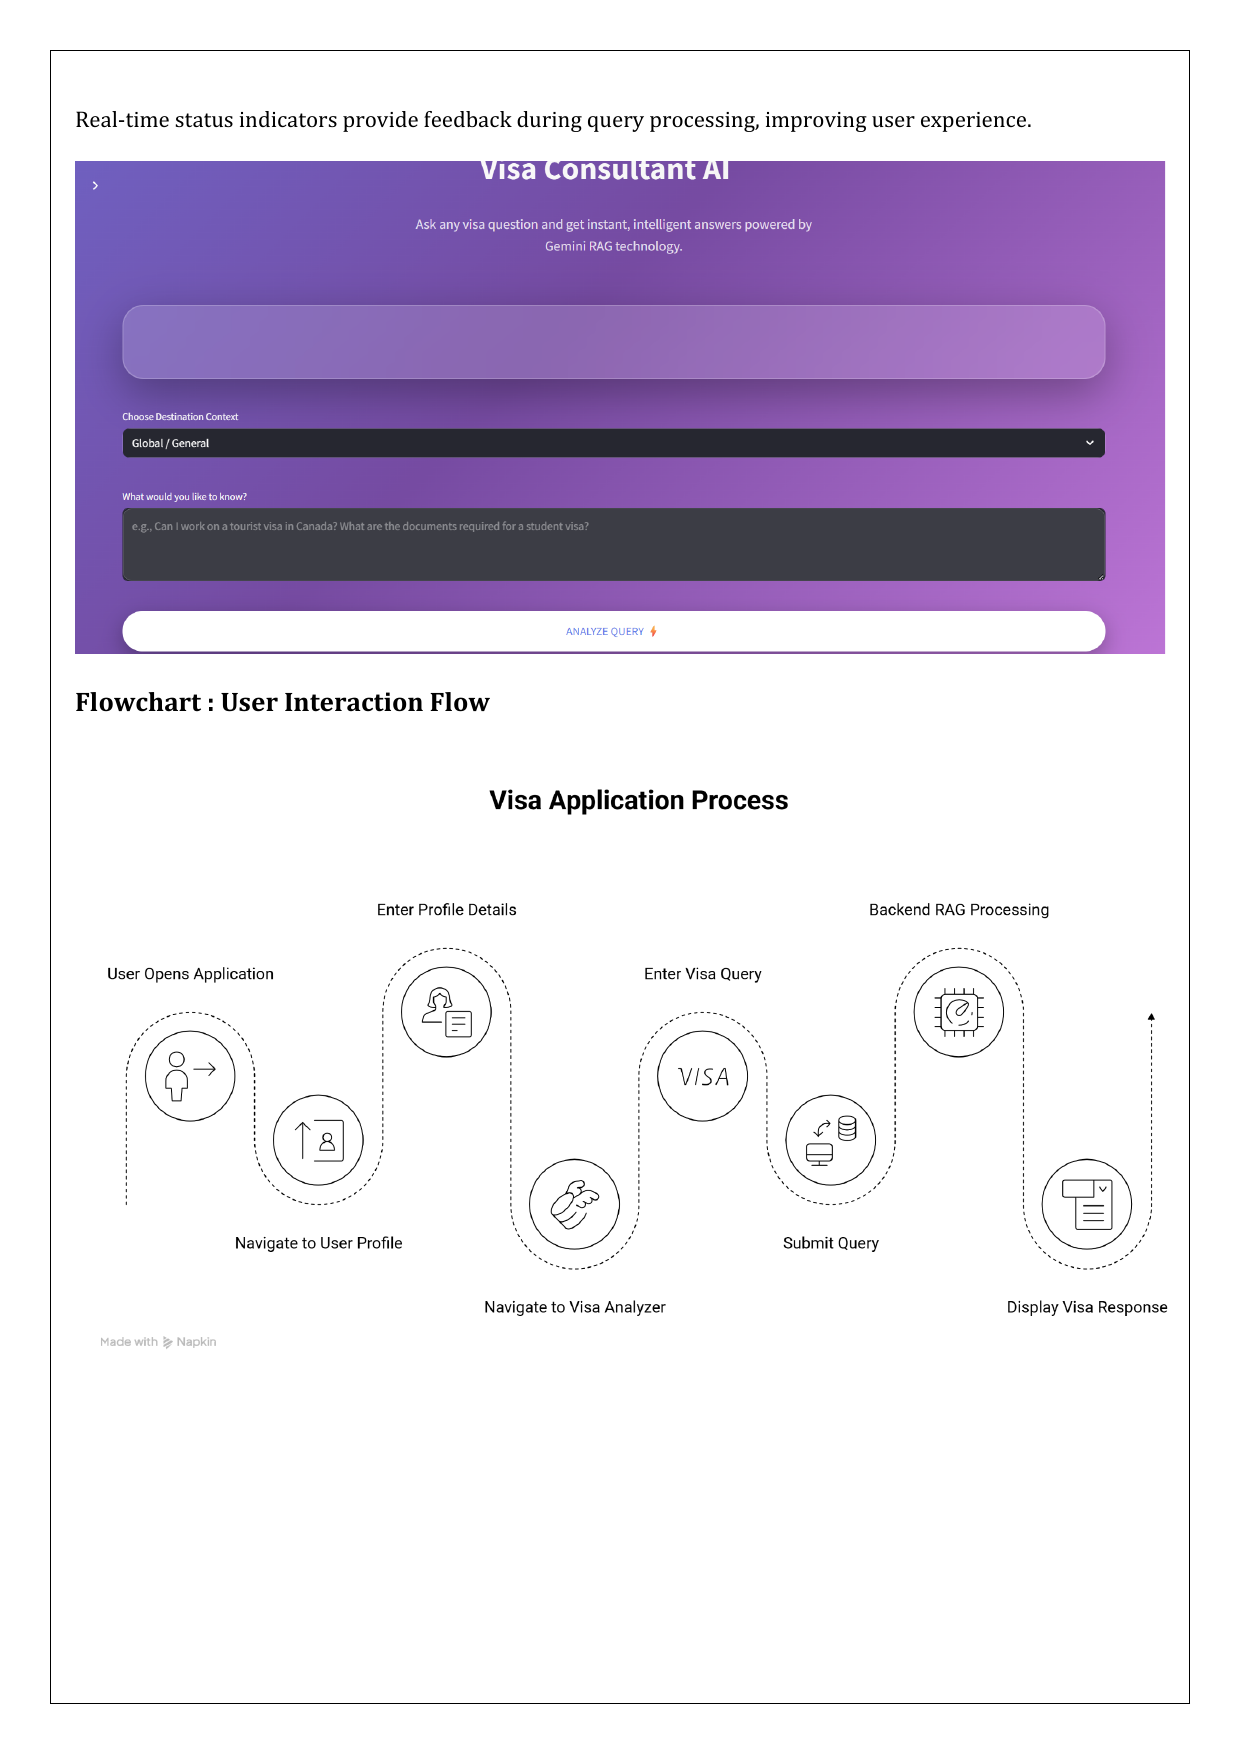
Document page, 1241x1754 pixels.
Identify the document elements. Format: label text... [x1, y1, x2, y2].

text Real-time status indicators provide feedback during query processing, improving user experience. [75, 105, 1165, 132]
subtitle Flowchart : User Interaction Flow [75, 686, 1165, 718]
picture [75, 161, 1166, 654]
picture [75, 731, 1189, 1371]
picture [1190, 731, 1196, 1371]
